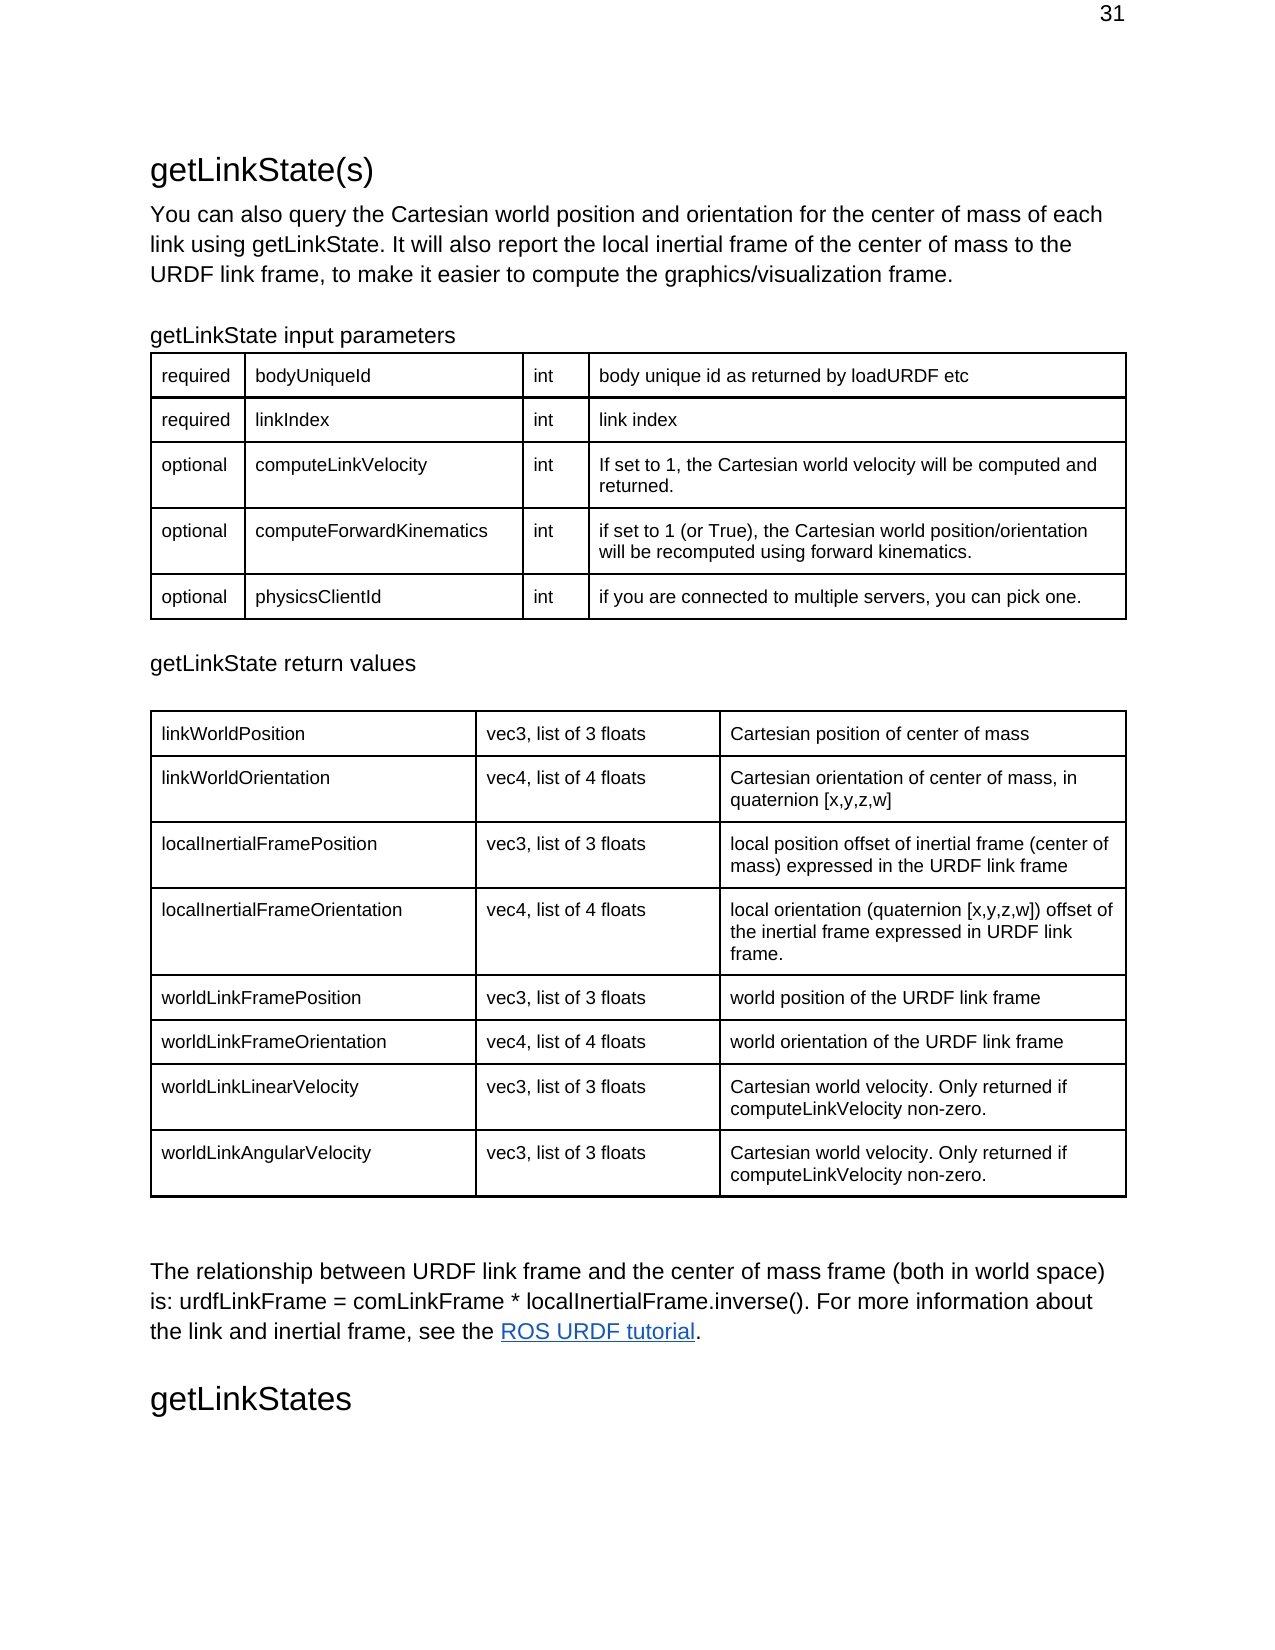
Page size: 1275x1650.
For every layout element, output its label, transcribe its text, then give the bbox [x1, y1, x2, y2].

table_cell worldLinkFrameOrientation [152, 1021, 475, 1063]
table_header int [524, 354, 588, 396]
table_cell local orientation (quaternion [x,y,z,w]) offset of the inertial frame expressed in URDF link frame. [721, 889, 1125, 974]
table_cell vec4, list of 4 floats [477, 889, 719, 974]
table_header bodyUniqueId [246, 354, 522, 396]
table_header body unique id as returned by loadURDF etc [590, 354, 1125, 396]
table_cell link index [590, 399, 1125, 441]
table_cell optional [152, 443, 244, 507]
table_cell localInertialFrameOrientation [152, 889, 475, 974]
table_cell int [524, 443, 588, 507]
table_cell worldLinkFramePosition [152, 976, 475, 1019]
table_header Cartesian position of center of mass [721, 712, 1125, 755]
table_cell int [524, 509, 588, 573]
table_cell local position offset of inertial frame (center of mass) expressed in the URDF link frame [721, 823, 1125, 887]
table_cell int [524, 575, 588, 617]
table_cell linkIndex [246, 399, 522, 441]
table_cell vec3, list of 3 floats [477, 976, 719, 1019]
text getLinkState return values [150, 650, 1125, 676]
table_cell vec3, list of 3 floats [477, 823, 719, 887]
table_cell optional [152, 509, 244, 573]
table_cell localInertialFramePosition [152, 823, 475, 887]
table_cell worldLinkAngularVelocity [152, 1131, 475, 1195]
table_cell linkWorldOrientation [152, 757, 475, 821]
table_cell int [524, 399, 588, 441]
table_cell Cartesian world velocity. Only returned if computeLinkVelocity non-zero. [721, 1131, 1125, 1195]
table_cell worldLinkLinearVelocity [152, 1065, 475, 1129]
table_cell If set to 1, the Cartesian world velocity will be computed and returned. [590, 443, 1125, 507]
table_cell world position of the URDF link frame [721, 976, 1125, 1019]
text getLinkStates [150, 1379, 1125, 1417]
table_cell if set to 1 (or True), the Cartesian world position/orientation will be recomputed using forward kinematics. [590, 509, 1125, 573]
table_cell required [152, 399, 244, 441]
text The relationship between URDF link frame and the center of mass frame (both in world space) is: urdfLinkFrame = comLinkFrame * localInertialFrame.inverse(). For more information about the link and inertial frame, see the ROS URDF tutorial. [150, 1258, 1125, 1345]
text getLinkState input parameters [150, 322, 1125, 348]
table_cell optional [152, 575, 244, 617]
table_cell vec3, list of 3 floats [477, 1131, 719, 1195]
table_header vec3, list of 3 floats [477, 712, 719, 755]
table_cell computeForwardKinematics [246, 509, 522, 573]
table_cell vec4, list of 4 floats [477, 1021, 719, 1063]
table_cell computeLinkVelocity [246, 443, 522, 507]
subtitle getLinkState(s) [150, 150, 1125, 188]
table_cell if you are connected to multiple servers, you can pick one. [590, 575, 1125, 617]
table_header required [152, 354, 244, 396]
table_header linkWorldPosition [152, 712, 475, 755]
table_cell vec4, list of 4 floats [477, 757, 719, 821]
table_cell vec3, list of 3 floats [477, 1065, 719, 1129]
table_cell Cartesian orientation of center of mass, in quaternion [x,y,z,w] [721, 757, 1125, 821]
text You can also query the Cartesian world position and orientation for the center of mass of each link using getLinkState. It will also report the local inertial frame of the center of mass to the URDF link frame, to make it easier to compute the graphics/visualization frame. [150, 201, 1125, 288]
table_cell world orientation of the URDF link frame [721, 1021, 1125, 1063]
table_cell Cartesian world velocity. Only returned if computeLinkVelocity non-zero. [721, 1065, 1125, 1129]
table_cell physicsClientId [246, 575, 522, 617]
